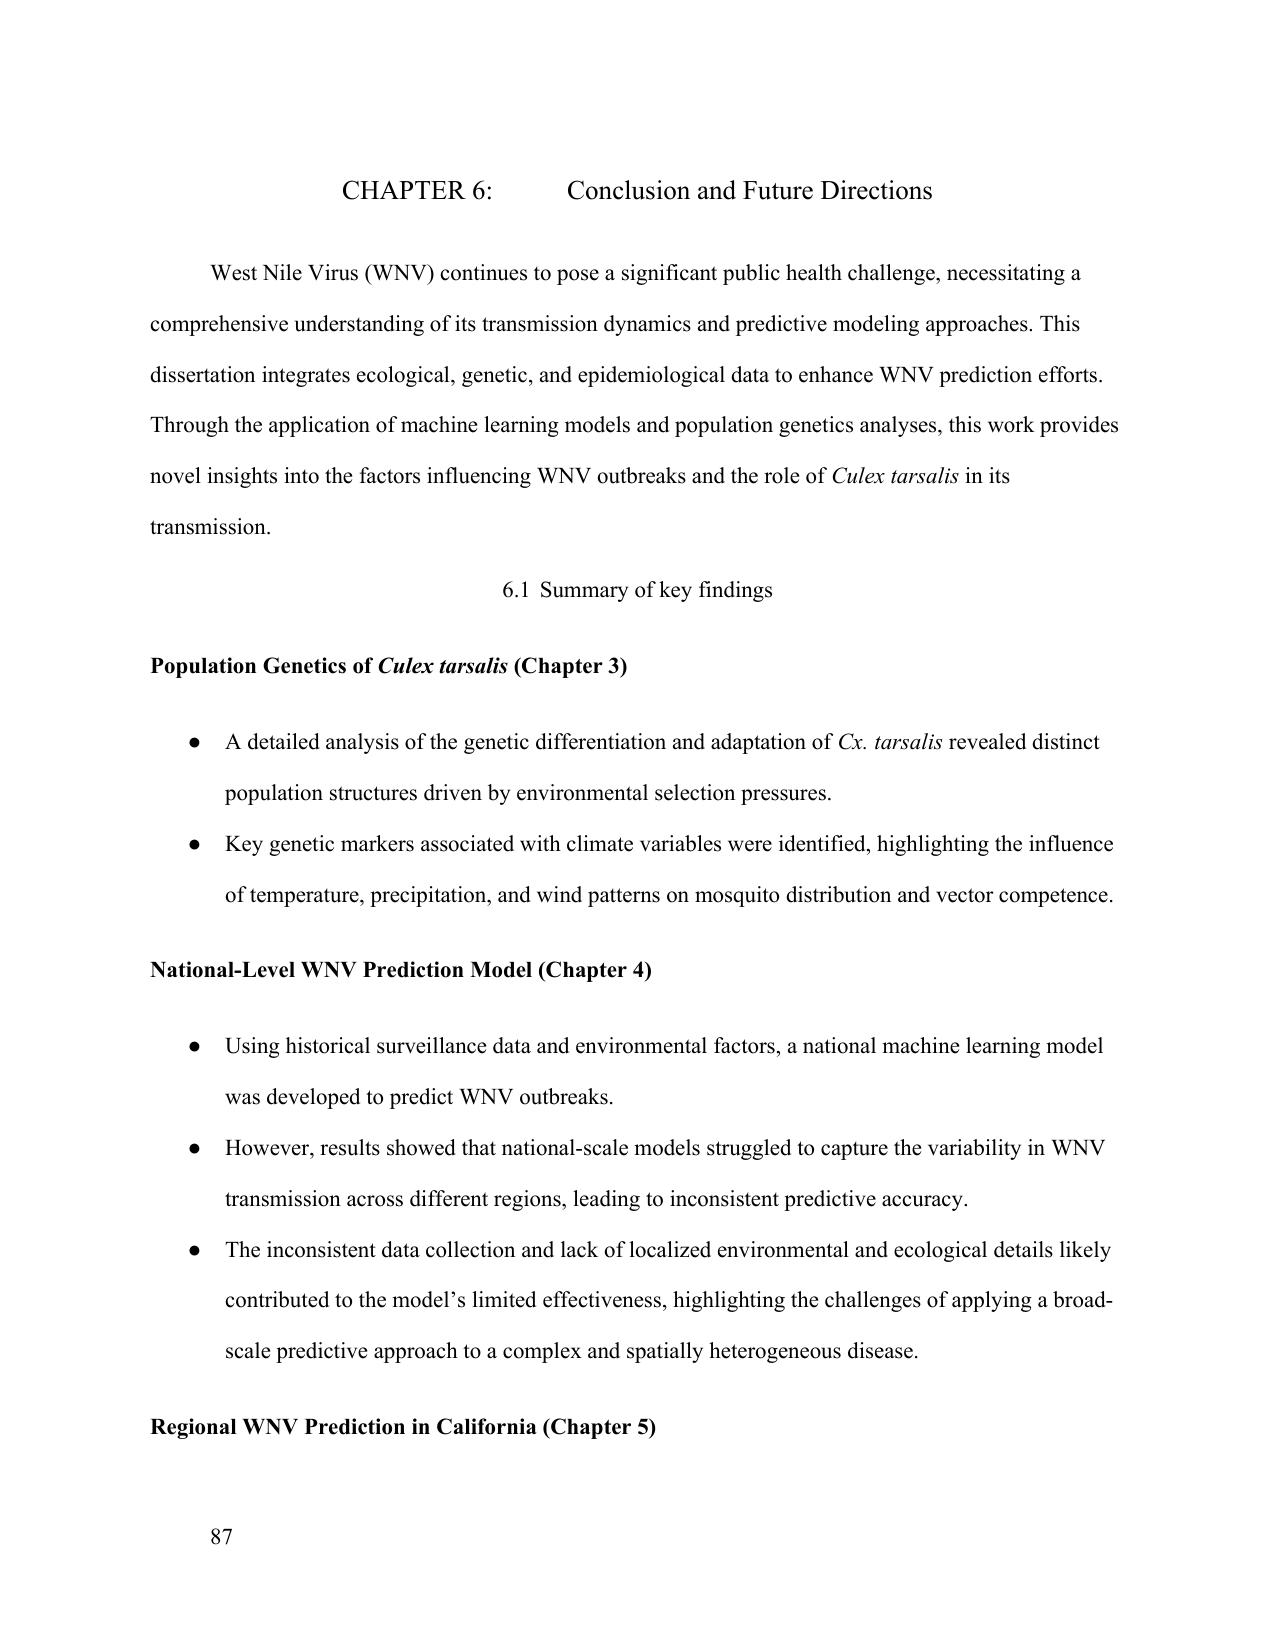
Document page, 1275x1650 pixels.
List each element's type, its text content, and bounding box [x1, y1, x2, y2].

list A detailed analysis of the genetic differentiation and adaptation of Cx. tarsalis revealed distinct population structures driven by environmental selection pressures. [187, 729, 1125, 805]
subtitle Conclusion and Future Directions [150, 175, 1125, 205]
list Using historical surveillance data and environmental factors, a national machine learning model was developed to predict WNV outbreaks. [187, 1033, 1125, 1109]
subtitle Summary of key findings [150, 577, 1125, 603]
list However, results showed that national-scale models struggled to capture the variability in WNV transmission across different regions, leading to inconsistent predictive accuracy. [187, 1135, 1125, 1211]
list The inconsistent data collection and lack of localized environmental and ecological details likely contributed to the model’s limited effectiveness, highlighting the challenges of applying a broad-scale predictive approach to a complex and spatially heterogeneous disease. [187, 1237, 1125, 1364]
list Key genetic markers associated with climate variables were identified, highlighting the influence of temperature, precipitation, and wind patterns on mosquito distribution and vector competence. [187, 831, 1125, 907]
text Regional WNV Prediction in California (Chapter 5) [150, 1414, 1125, 1439]
text West Nile Virus (WNV) continues to pose a significant public health challenge, necessitating a comprehensive understanding of its transmission dynamics and predictive modeling approaches. This dissertation integrates ecological, genetic, and epidemiological data to enhance WNV prediction efforts. Through the application of machine learning models and population genetics analyses, this work provides novel insights into the factors influencing WNV outbreaks and the role of Culex tarsalis in its transmission. [150, 260, 1125, 539]
text Population Genetics of Culex tarsalis (Chapter 3) [150, 653, 1125, 679]
text National-Level WNV Prediction Model (Chapter 4) [150, 957, 1125, 983]
